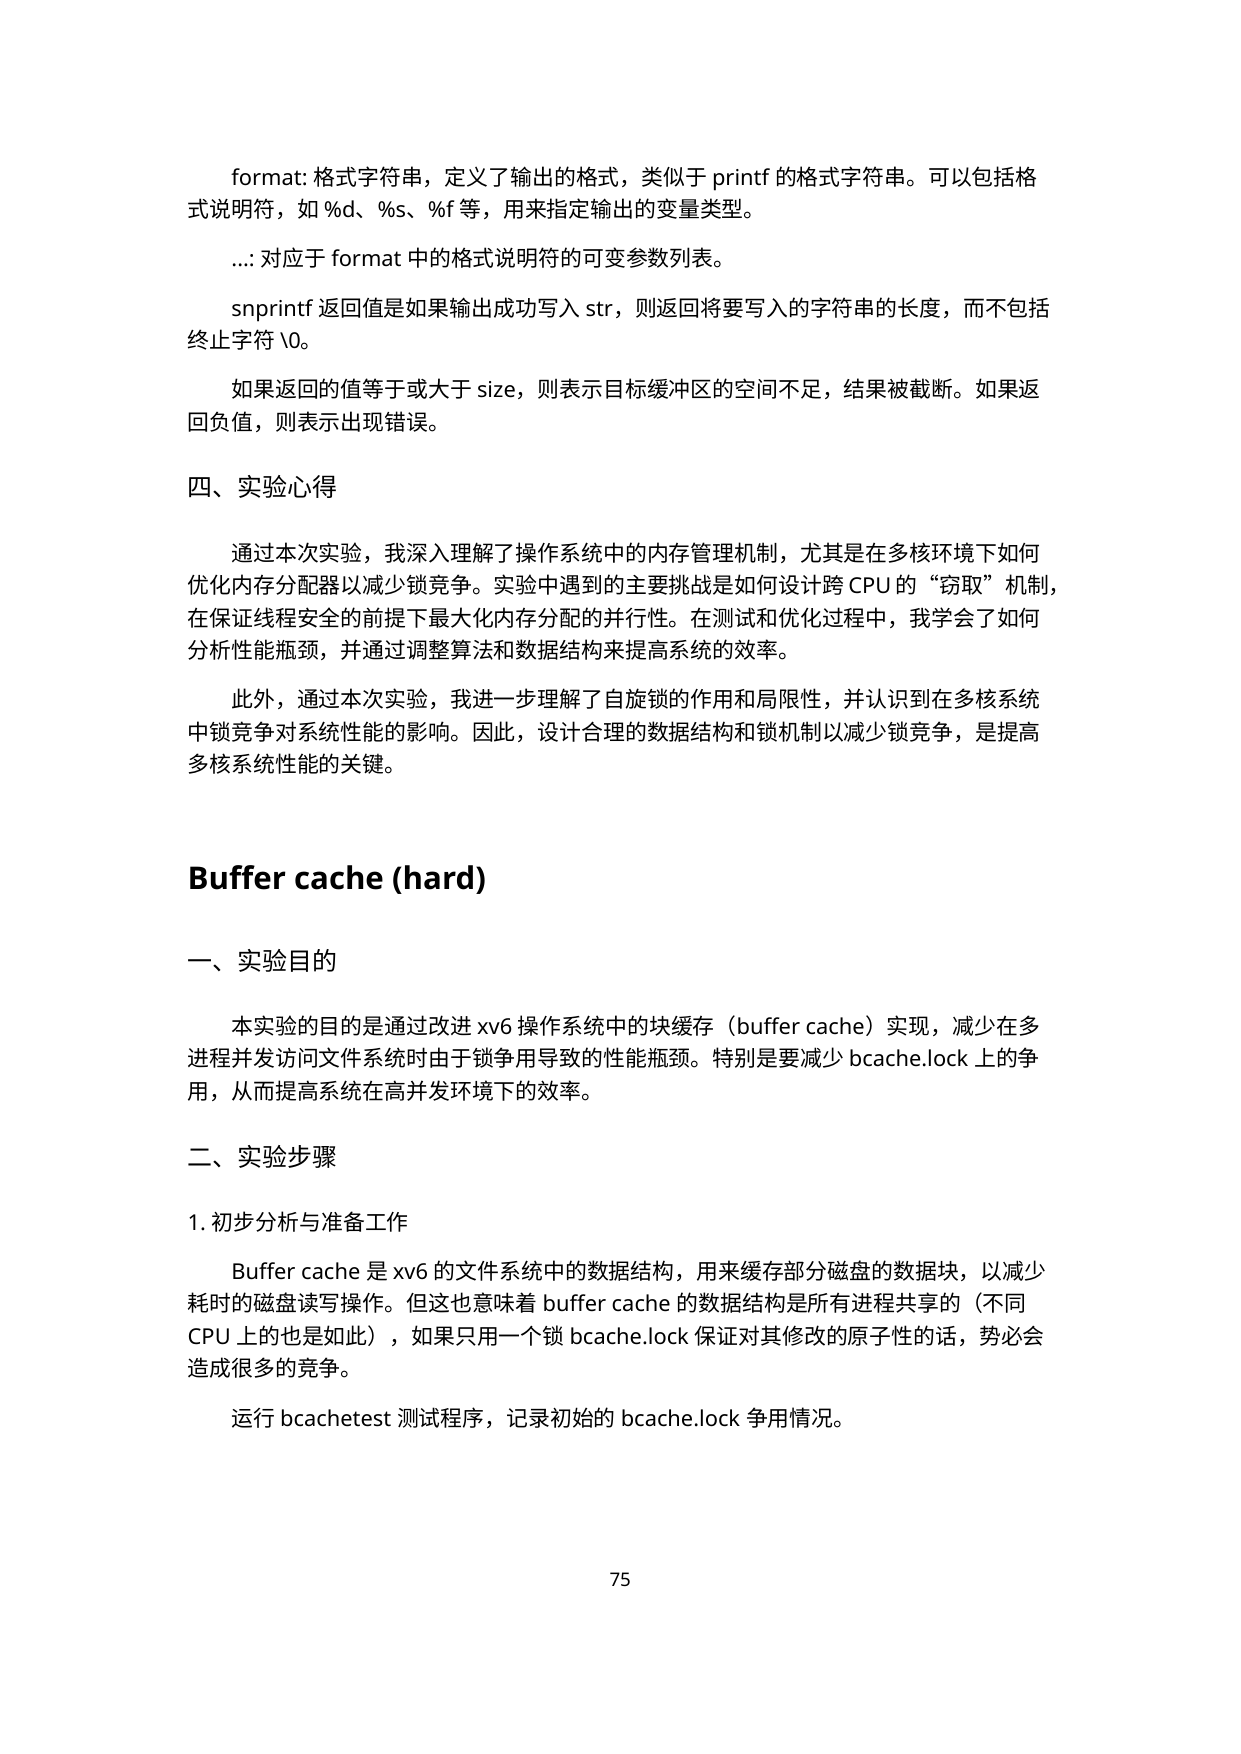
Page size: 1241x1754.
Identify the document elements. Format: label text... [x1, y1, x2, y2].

text 通过本次实验，我深入理解了操作系统中的内存管理机制，尤其是在多核环境下如何优化内存分配器以减少锁竞争。实验中遇到的主要挑战是如何设计跨CPU的“窃取”机制，在保证线程安全的前提下最大化内存分配的并行性。在测试和优化过程中，我学会了如何分析性能瓶颈，并通过调整算法和数据结构来提高系统的效率。 [187, 535, 1053, 665]
text 1. 初步分析与准备工作 [187, 1204, 1053, 1237]
text 四、实验心得 [187, 453, 1053, 518]
text Buffer cache 是 xv6 的文件系统中的数据结构，用来缓存部分磁盘的数据块，以减少耗时的磁盘读写操作。但这也意味着 buffer cache 的数据结构是所有进程共享的（不同 CPU 上的也是如此），如果只用一个锁 bcache.lock 保证对其修改的原子性的话，势必会造成很多的竞争。 [187, 1253, 1053, 1383]
text 此外，通过本次实验，我进一步理解了自旋锁的作用和局限性，并认识到在多核系统中锁竞争对系统性能的影响。因此，设计合理的数据结构和锁机制以减少锁竞争，是提高多核系统性能的关键。 [187, 682, 1053, 779]
text snprintf 返回值是如果输出成功写入 str，则返回将要写入的字符串的长度，而不包括终止字符 \0。 [187, 290, 1053, 355]
text 运行 bcachetest 测试程序，记录初始的 bcache.lock 争用情况。 [187, 1400, 1053, 1433]
text 一、实验目的 [187, 927, 1053, 992]
text Buffer cache (hard) [187, 845, 1053, 910]
text format: 格式字符串，定义了输出的格式，类似于 printf 的格式字符串。可以包括格式说明符，如 %d、%s、%f 等，用来指定输出的变量类型。 [187, 159, 1053, 224]
text ...: 对应于 format 中的格式说明符的可变参数列表。 [187, 241, 1053, 273]
text 二、实验步骤 [187, 1123, 1053, 1188]
text 如果返回的值等于或大于 size，则表示目标缓冲区的空间不足，结果被截断。如果返回负值，则表示出现错误。 [187, 372, 1053, 437]
text 本实验的目的是通过改进 xv6 操作系统中的块缓存（buffer cache）实现，减少在多进程并发访问文件系统时由于锁争用导致的性能瓶颈。特别是要减少 bcache.lock 上的争用，从而提高系统在高并发环境下的效率。 [187, 1008, 1053, 1106]
